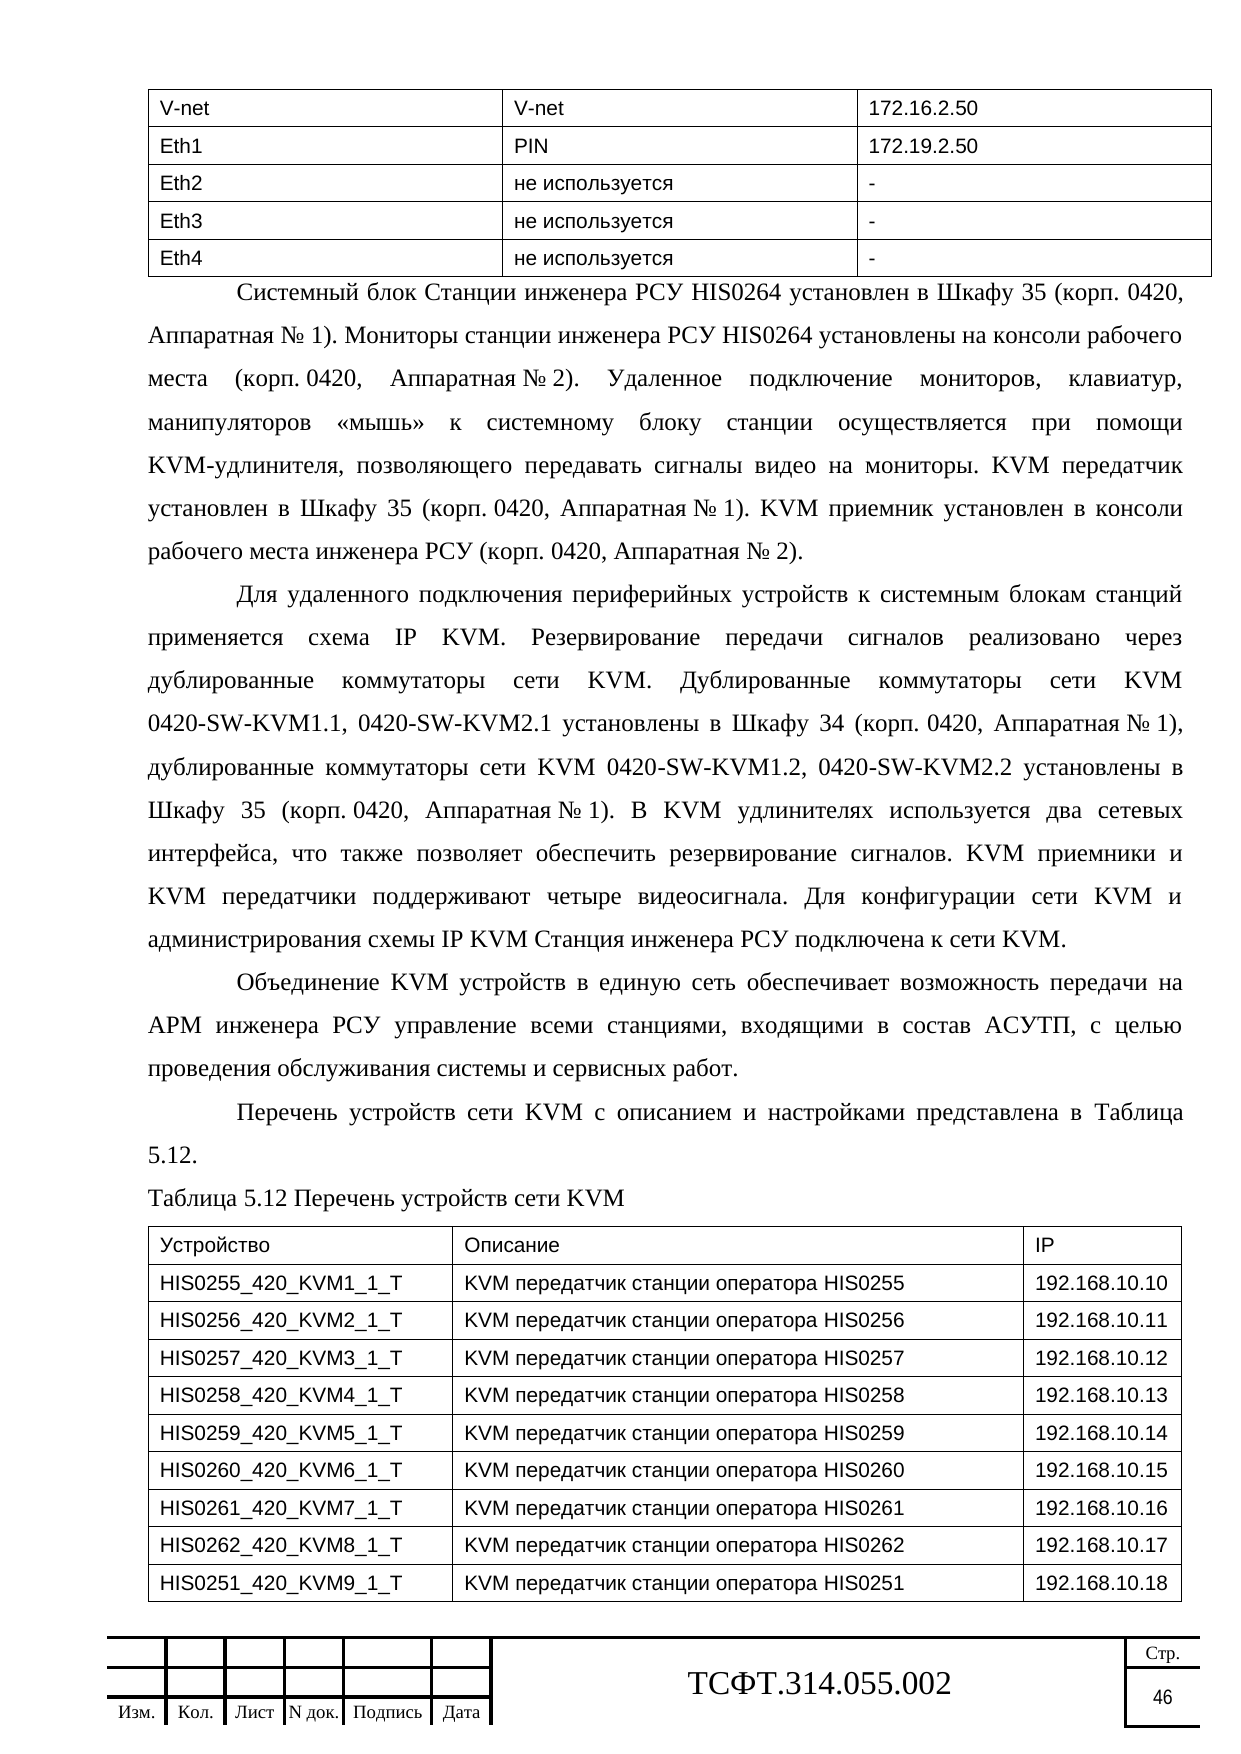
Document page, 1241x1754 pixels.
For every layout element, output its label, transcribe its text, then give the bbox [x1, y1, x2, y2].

table_cell KVM передатчик станции оператора HIS0261 [453, 1490, 1023, 1526]
table_cell KVM передатчик станции оператора HIS0260 [453, 1452, 1023, 1488]
table_cell 192.168.10.12 [1024, 1340, 1181, 1376]
table_cell Eth3 [149, 202, 502, 239]
table_cell KVM передатчик станции оператора HIS0262 [453, 1527, 1023, 1563]
table_cell HIS0260_420_KVM6_1_T [149, 1452, 452, 1488]
table_header Описание [453, 1227, 1023, 1263]
table_cell 192.168.10.11 [1024, 1302, 1181, 1338]
table_cell 192.168.10.14 [1024, 1415, 1181, 1451]
table_cell 192.168.10.13 [1024, 1377, 1181, 1413]
table_cell V-net [149, 90, 502, 126]
table_cell V-net [503, 90, 857, 126]
table_cell 172.19.2.50 [858, 127, 1211, 164]
table_cell 192.168.10.10 [1024, 1265, 1181, 1301]
table_cell HIS0261_420_KVM7_1_T [149, 1490, 452, 1526]
table_cell 192.168.10.15 [1024, 1452, 1181, 1488]
text Системный блок Станции инженера РСУ HIS0264 установлен в Шкафу 35 (корп. 0420, Аппаратная № 1). Мониторы станции инженера РСУ HIS0264 установлены на консоли рабочего места (корп. 0420, Аппаратная № 2). Удаленное подключение мониторов, клавиатур, манипуляторов «мышь» к системному блоку станции осуществляется при помощи KVM-удлинителя, позволяющего передавать сигналы видео на мониторы. KVM передатчик установлен в Шкафу 35 (корп. 0420, Аппаратная № 1). KVM приемник установлен в консоли рабочего места инженера РСУ (корп. 0420, Аппаратная № 2). [148, 277, 1183, 565]
table_cell HIS0251_420_KVM9_1_T [149, 1565, 452, 1601]
table_cell 192.168.10.17 [1024, 1527, 1181, 1563]
table_cell - [858, 202, 1211, 239]
table_cell HIS0259_420_KVM5_1_T [149, 1415, 452, 1451]
table_cell KVM передатчик станции оператора HIS0257 [453, 1340, 1023, 1376]
table_cell HIS0258_420_KVM4_1_T [149, 1377, 452, 1413]
table_header IP [1024, 1227, 1181, 1263]
table_cell KVM передатчик станции оператора HIS0255 [453, 1265, 1023, 1301]
text Для удаленного подключения периферийных устройств к системным блокам станций применяется схема IP KVM. Резервирование передачи сигналов реализовано через дублированные коммутаторы сети KVM. Дублированные коммутаторы сети KVM 0420-SW-KVM1.1, 0420-SW-KVM2.1 установлены в Шкафу 34 (корп. 0420, Аппаратная № 1), дублированные коммутаторы сети KVM 0420-SW-KVM1.2, 0420-SW-KVM2.2 установлены в Шкафу 35 (корп. 0420, Аппаратная № 1). В KVM удлинителях используется два сетевых интерфейса, что также позволяет обеспечить резервирование сигналов. KVM приемники и KVM передатчики поддерживают четыре видеосигнала. Для конфигурации сети KVM и администрирования схемы IP KVM Станция инженера РСУ подключена к сети KVM. [148, 579, 1183, 953]
table_cell 172.16.2.50 [858, 90, 1211, 126]
table_cell 192.168.10.16 [1024, 1490, 1181, 1526]
table_cell Eth4 [149, 240, 502, 276]
text Объединение KVM устройств в единую сеть обеспечивает возможность передачи на АРМ инженера РСУ управление всеми станциями, входящими в состав АСУТП, с целью проведения обслуживания системы и сервисных работ. [148, 967, 1183, 1082]
table_header Устройство [149, 1227, 452, 1263]
table_cell 192.168.10.18 [1024, 1565, 1181, 1601]
table_cell KVM передатчик станции оператора HIS0259 [453, 1415, 1023, 1451]
table_cell Eth2 [149, 165, 502, 201]
table_cell не используется [503, 240, 857, 276]
table_cell HIS0256_420_KVM2_1_T [149, 1302, 452, 1338]
table_cell PIN [503, 127, 857, 164]
table_cell HIS0257_420_KVM3_1_T [149, 1340, 452, 1376]
table_cell Eth1 [149, 127, 502, 164]
table_cell KVM передатчик станции оператора HIS0256 [453, 1302, 1023, 1338]
table_cell не используется [503, 165, 857, 201]
table_cell не используется [503, 202, 857, 239]
table_cell KVM передатчик станции оператора HIS0258 [453, 1377, 1023, 1413]
table_cell - [858, 165, 1211, 201]
table_cell KVM передатчик станции оператора HIS0251 [453, 1565, 1023, 1601]
table_cell - [858, 240, 1211, 276]
table_cell HIS0262_420_KVM8_1_T [149, 1527, 452, 1563]
table_cell HIS0255_420_KVM1_1_T [149, 1265, 452, 1301]
